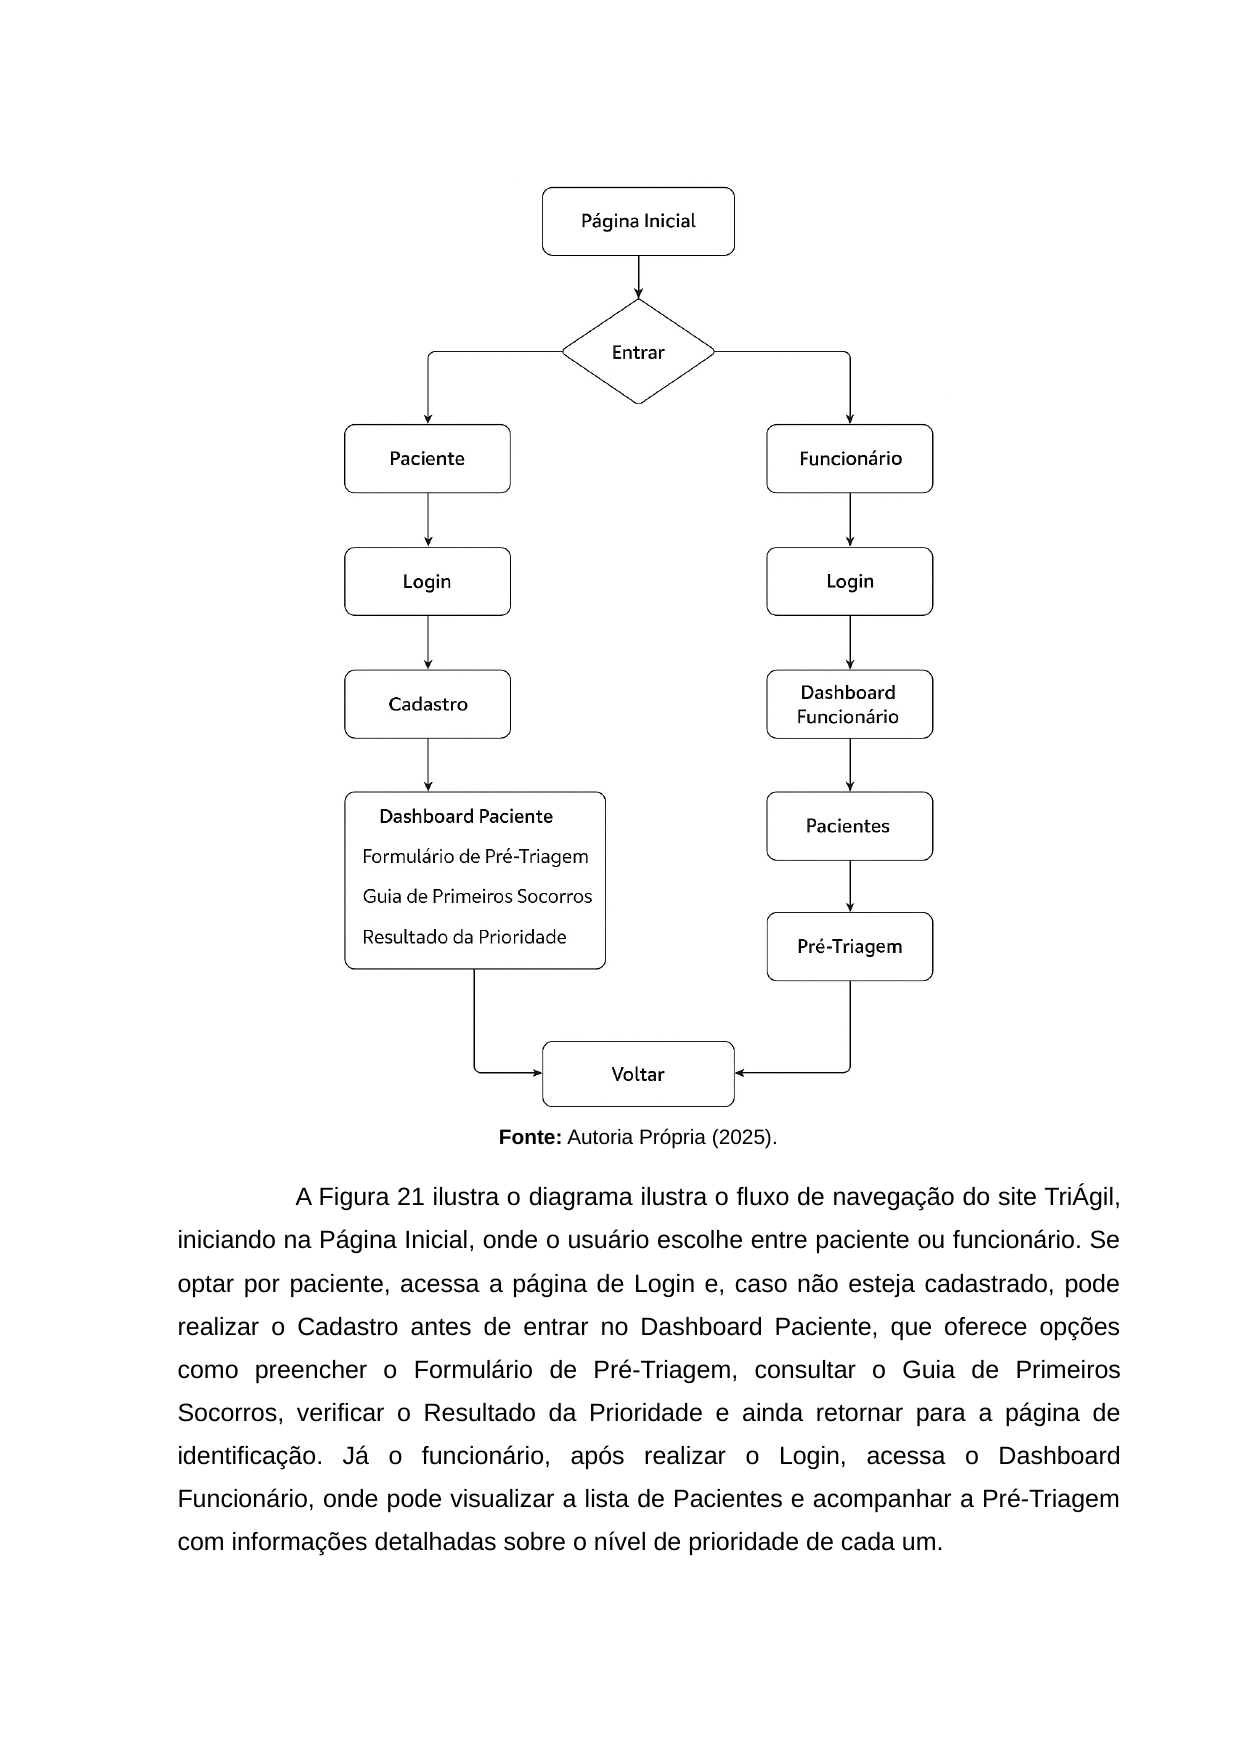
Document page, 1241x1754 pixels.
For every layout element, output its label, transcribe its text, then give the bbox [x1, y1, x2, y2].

text A Figura 21 ilustra o diagrama ilustra o fluxo de navegação do site TriÁgil, iniciando na Página Inicial, onde o usuário escolhe entre paciente ou funcionário. Se optar por paciente, acessa a página de Login e, caso não esteja cadastrado, pode realizar o Cadastro antes de entrar no Dashboard Paciente, que oferece opções como preencher o Formulário de Pré-Triagem, consultar o Guia de Primeiros Socorros, verificar o Resultado da Prioridade e ainda retornar para a página de identificação. Já o funcionário, após realizar o Login, acessa o Dashboard Funcionário, onde pode visualizar a lista de Pacientes e acompanhar a Pré-Triagem com informações detalhadas sobre o nível de prioridade de cada um. [177, 1182, 1122, 1556]
text Fonte: Autoria Própria (2025). [177, 1125, 1099, 1149]
